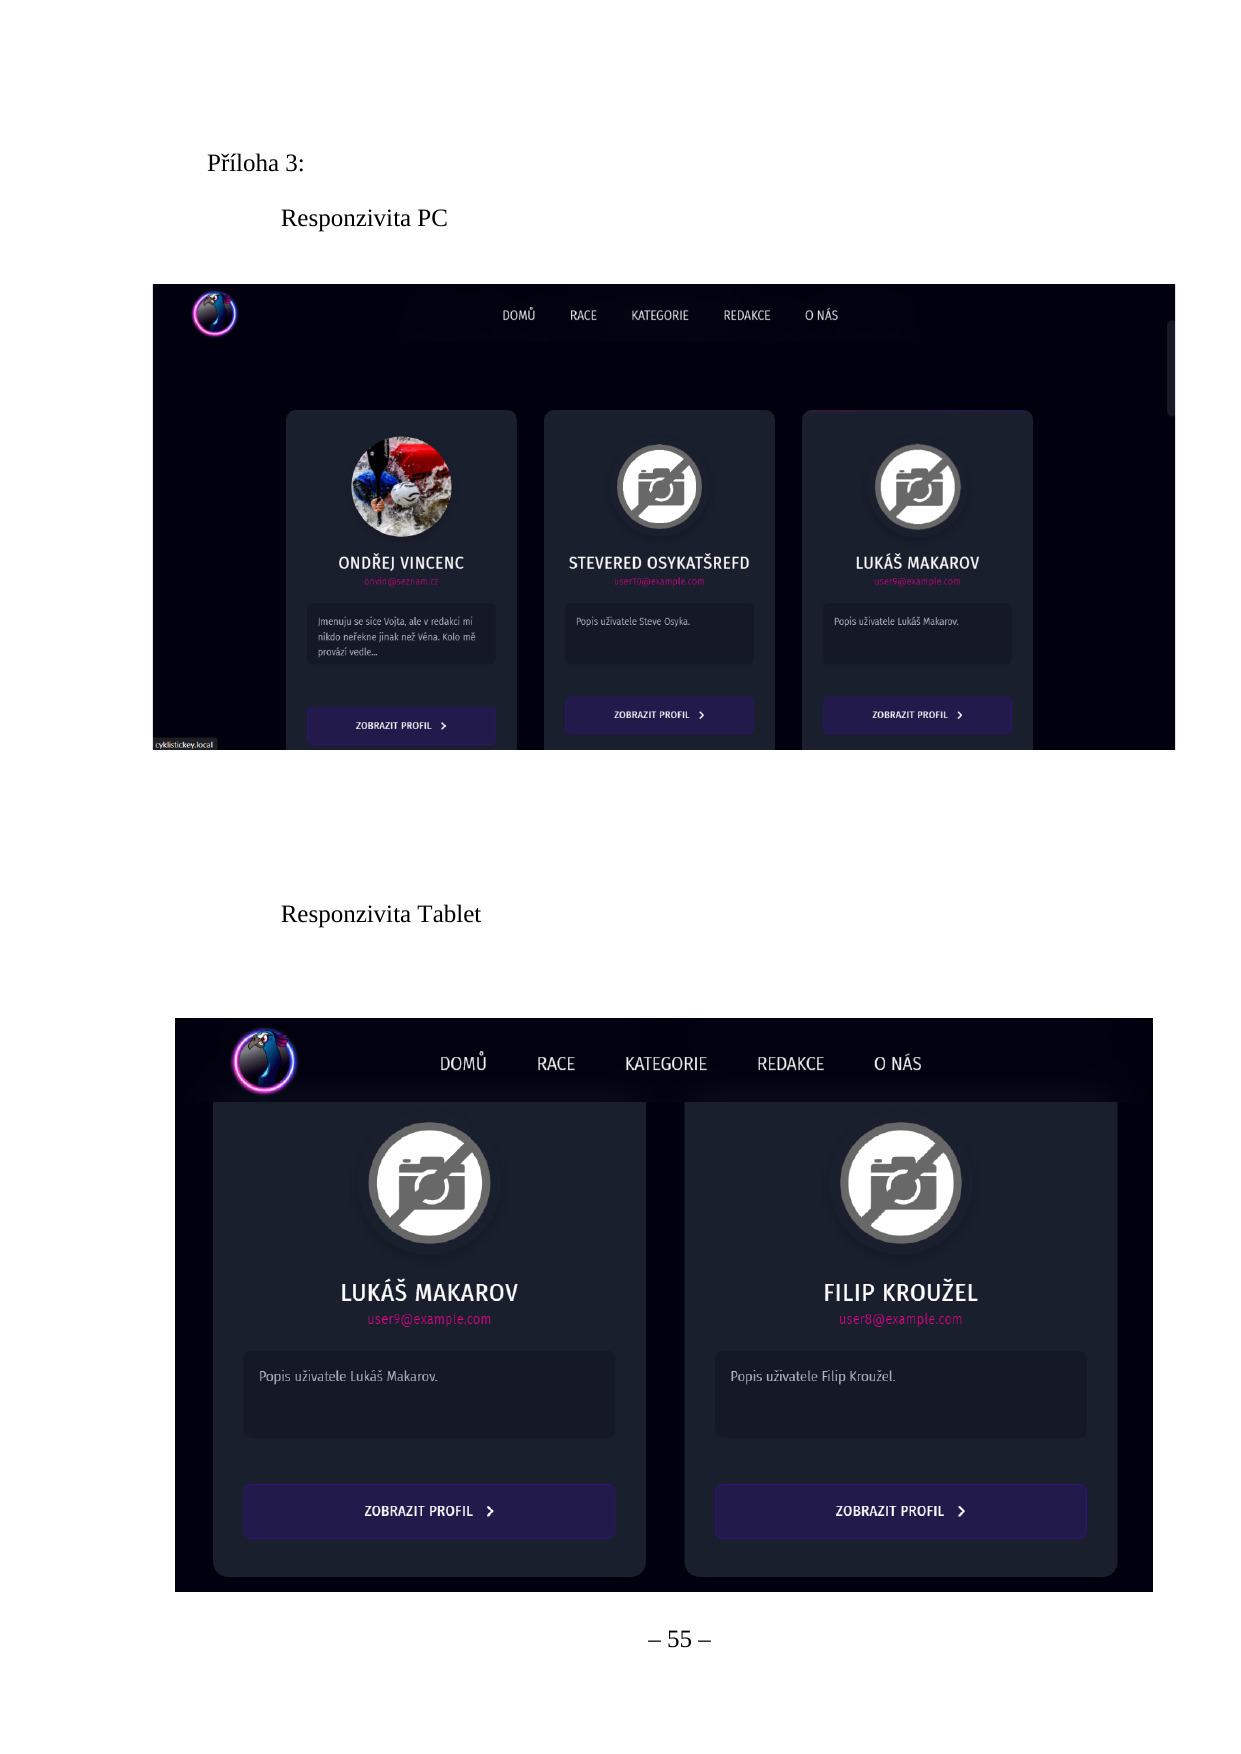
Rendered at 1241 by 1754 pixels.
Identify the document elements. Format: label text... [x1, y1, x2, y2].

text Responzivita Tablet [207, 899, 1122, 927]
text Responzivita PC [207, 203, 1122, 232]
text Příloha 3: [207, 148, 1122, 176]
picture [175, 1018, 1153, 1592]
picture [152, 284, 1175, 750]
